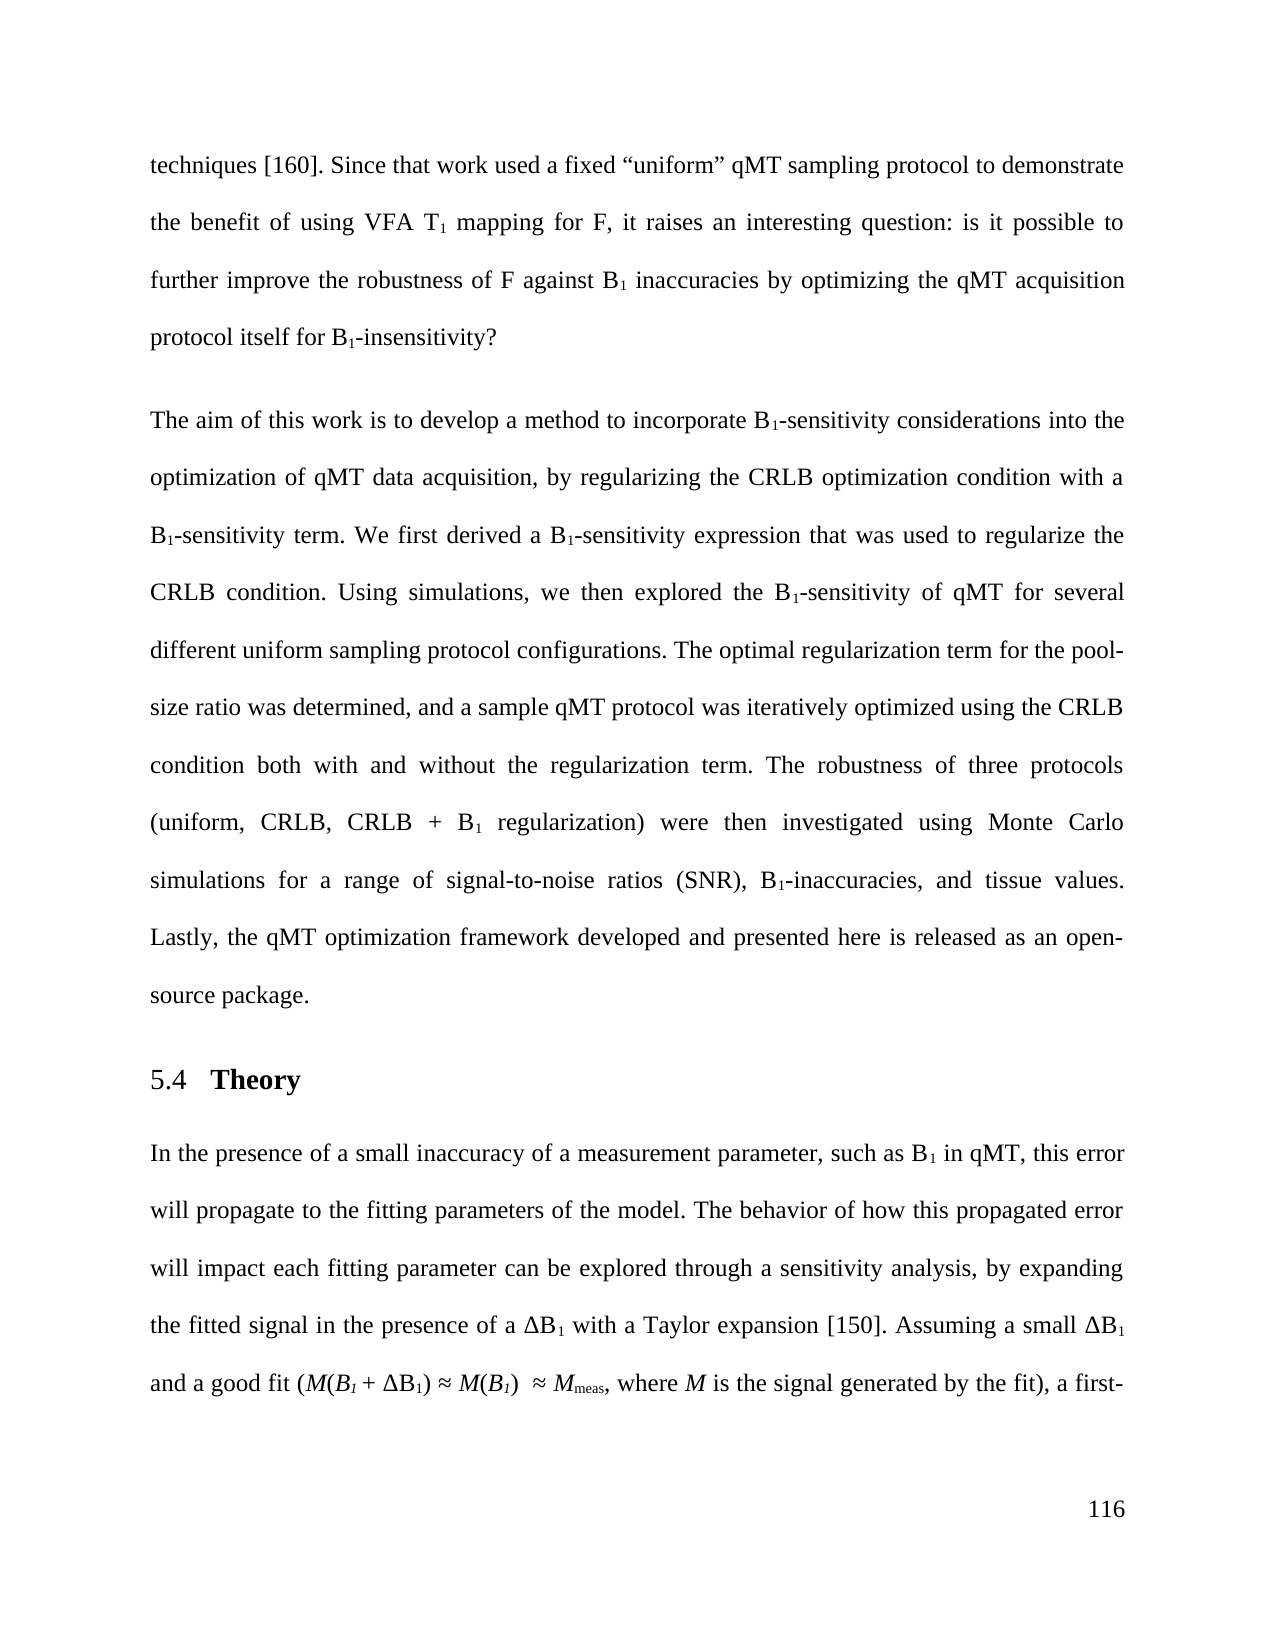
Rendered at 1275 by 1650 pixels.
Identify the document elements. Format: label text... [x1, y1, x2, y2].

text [150, 1138, 1125, 1397]
subtitle Theory [150, 1062, 1125, 1096]
text The aim of this work is to develop a method to incorporate B1-sensitivity considerations into the optimization of qMT data acquisition, by regularizing the CRLB optimization condition with a B1-sensitivity term. We first derived a B1-sensitivity expression that was used to regularize the CRLB condition. Using simulations, we then explored the B1-sensitivity of qMT for several different uniform sampling protocol configurations. The optimal regularization term for the pool-size ratio was determined, and a sample qMT protocol was iteratively optimized using the CRLB condition both with and without the regularization term. The robustness of three protocols (uniform, CRLB, CRLB + B1 regularization) were then investigated using Monte Carlo simulations for a range of signal-to-noise ratios (SNR), B1-inaccuracies, and tissue values. Lastly, the qMT optimization framework developed and presented here is released as an open-source package. [150, 405, 1125, 1009]
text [150, 150, 1125, 351]
